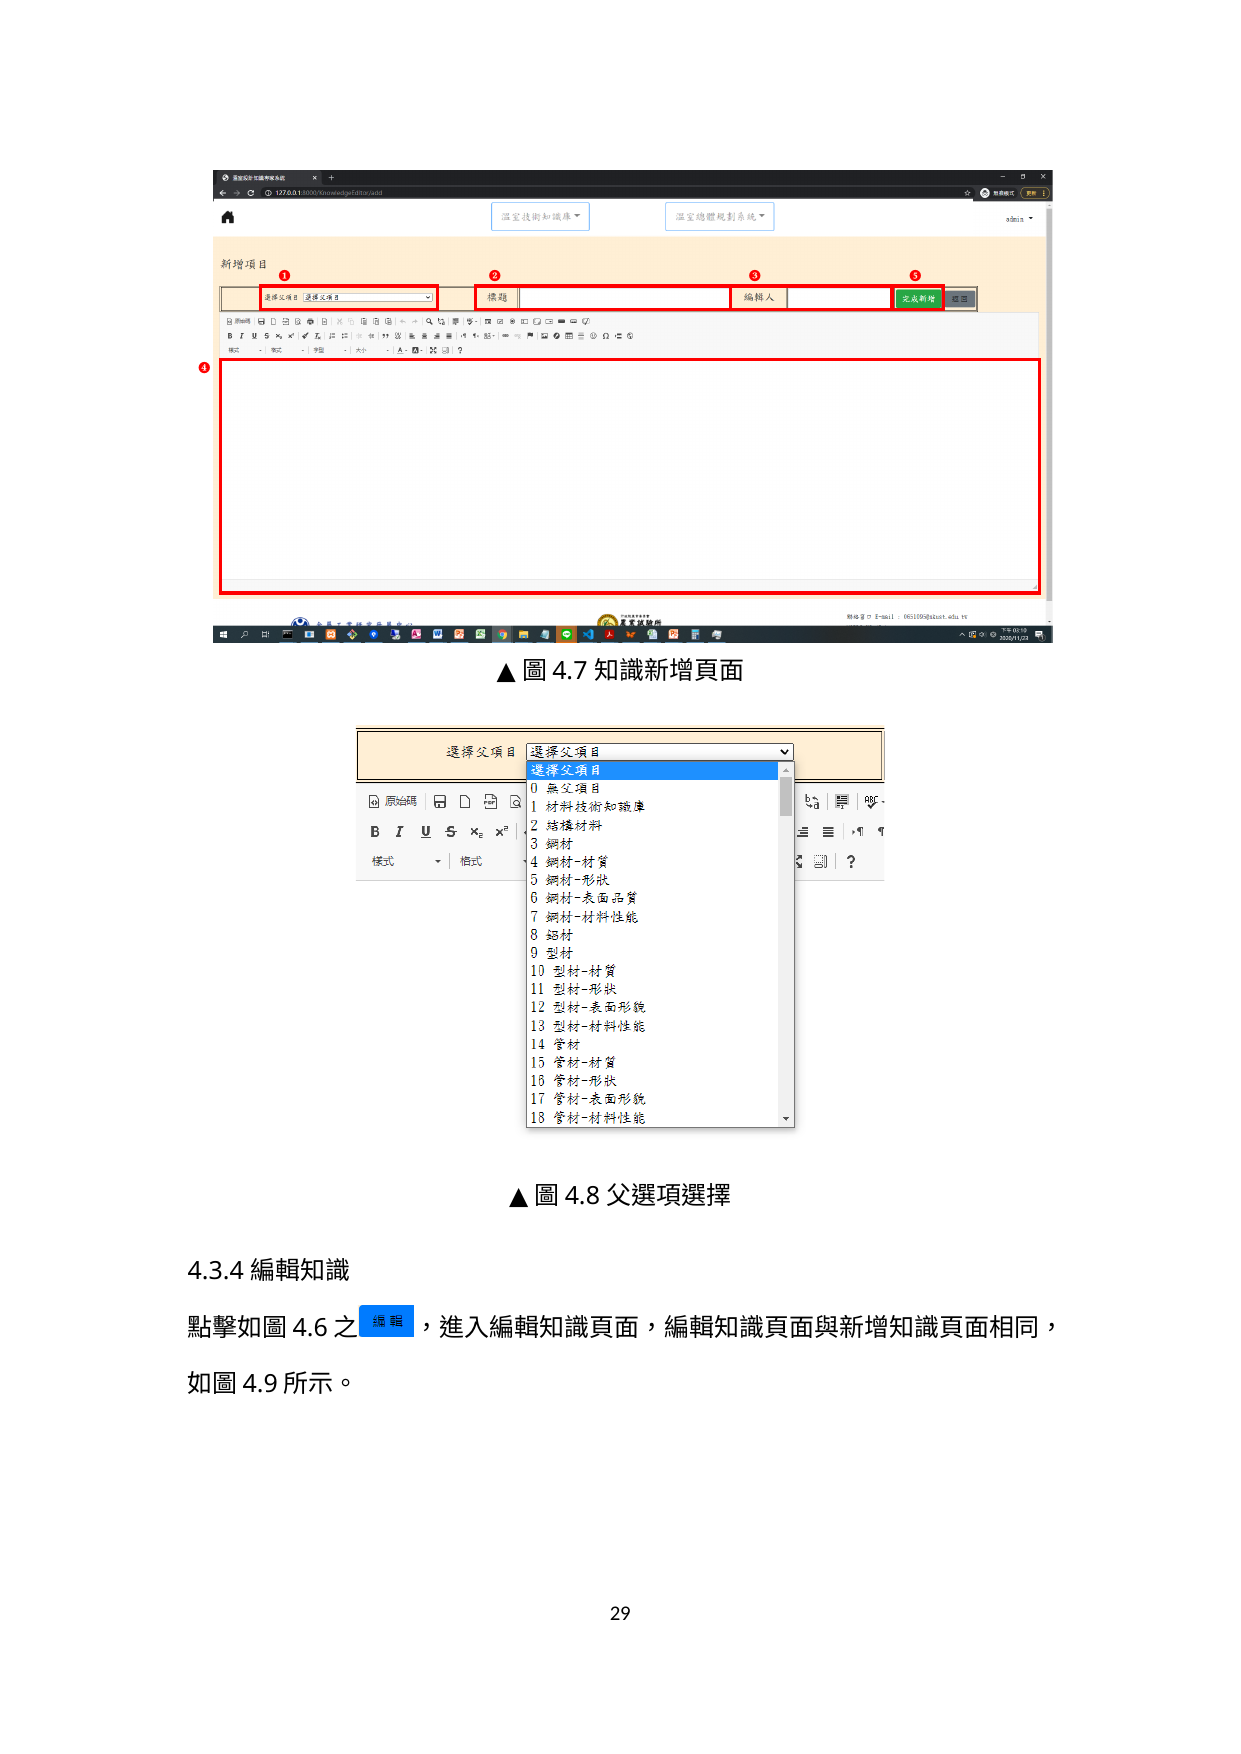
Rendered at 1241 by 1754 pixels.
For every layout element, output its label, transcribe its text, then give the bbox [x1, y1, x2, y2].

text 點擊如圖4.6之，進入編輯知識頁面，編輯知識頁面與新增知識頁面相同，如圖4.9所示。 [187, 1287, 1053, 1400]
picture [213, 197, 973, 236]
text ▲ 圖4.7 知識新增頁面 [187, 650, 1053, 687]
text 4.3.4 編輯知識 [187, 1250, 1053, 1287]
text ▲ 圖4.8 父選項選擇 [187, 1175, 1053, 1212]
